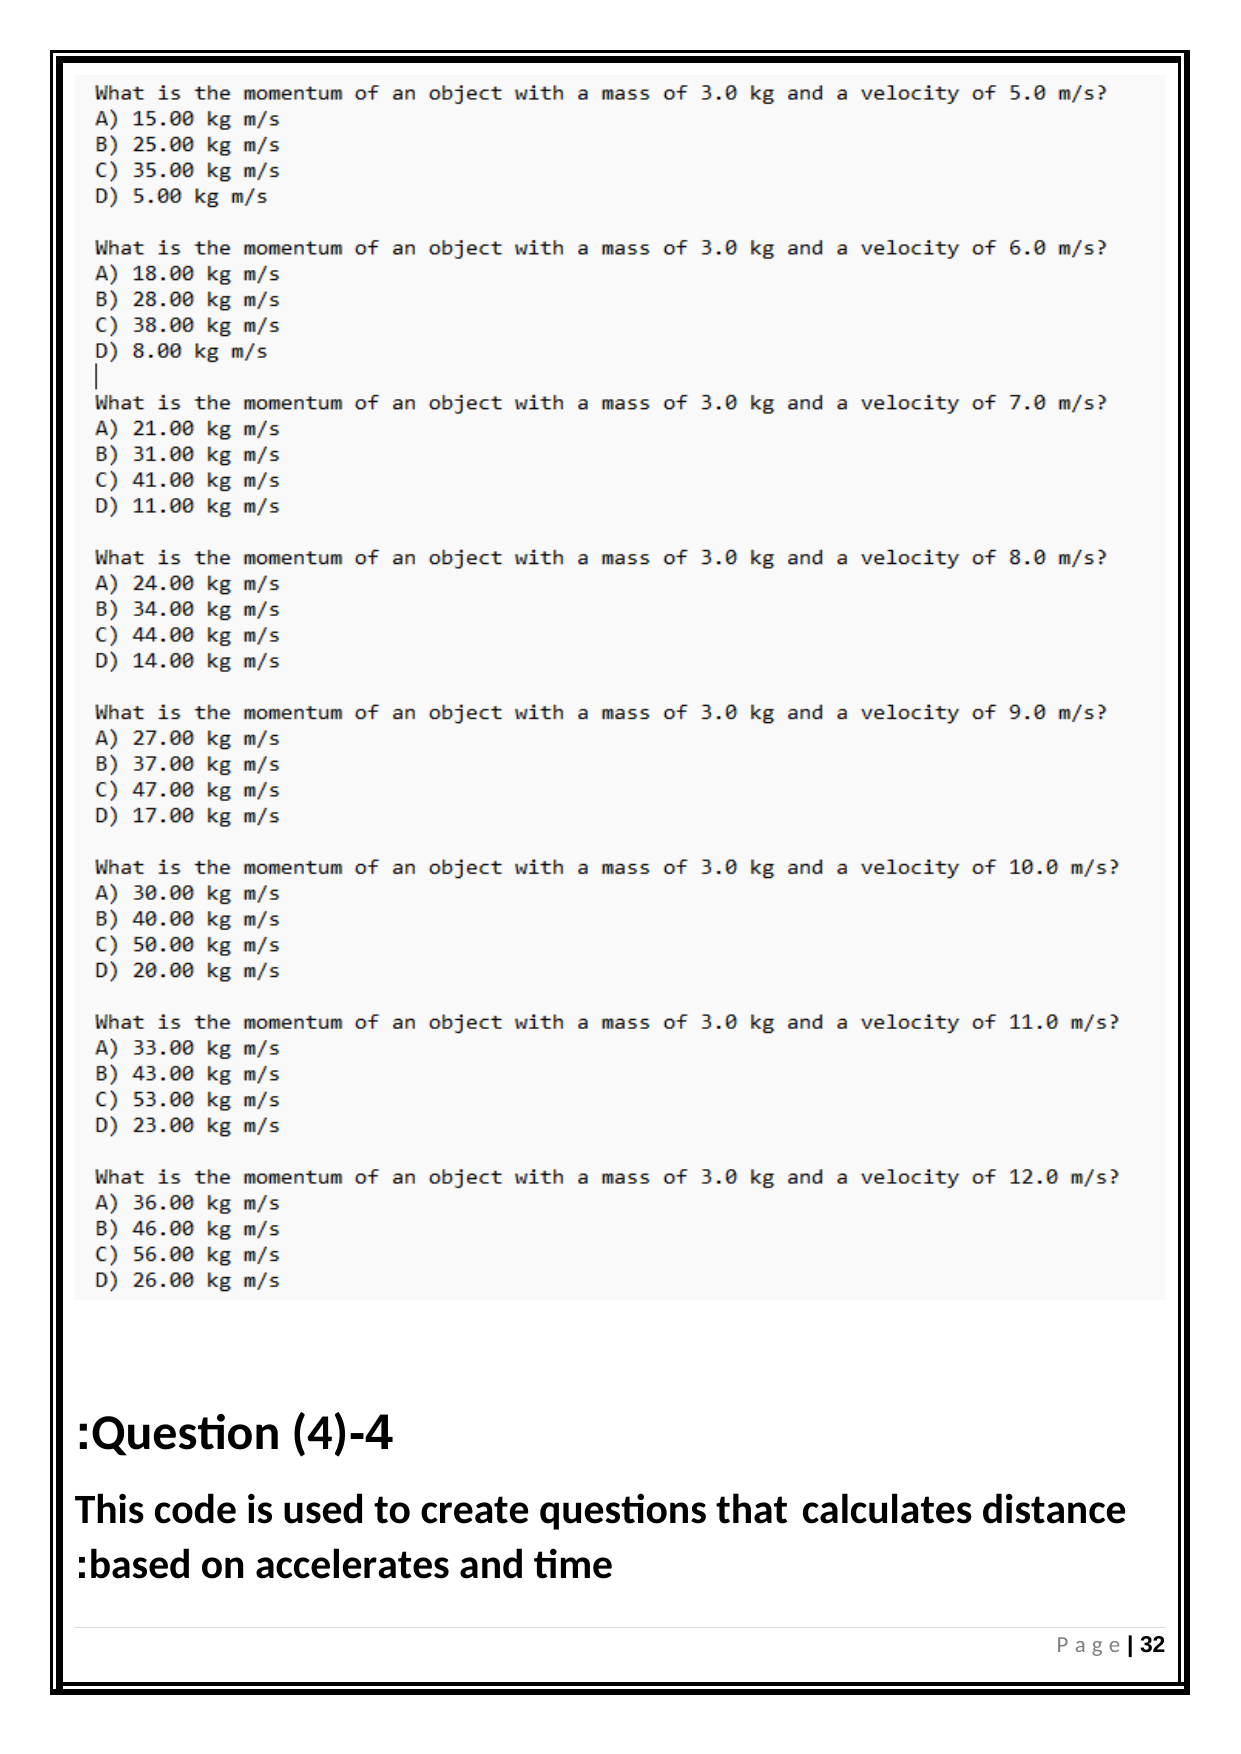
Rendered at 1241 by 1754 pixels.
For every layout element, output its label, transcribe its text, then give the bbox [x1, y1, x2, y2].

picture [74, 75, 1165, 1300]
text This code is used to create questions that calculates distance based on accelerates and time: [75, 1483, 1165, 1589]
text 4-Question (4): [75, 1401, 1165, 1462]
